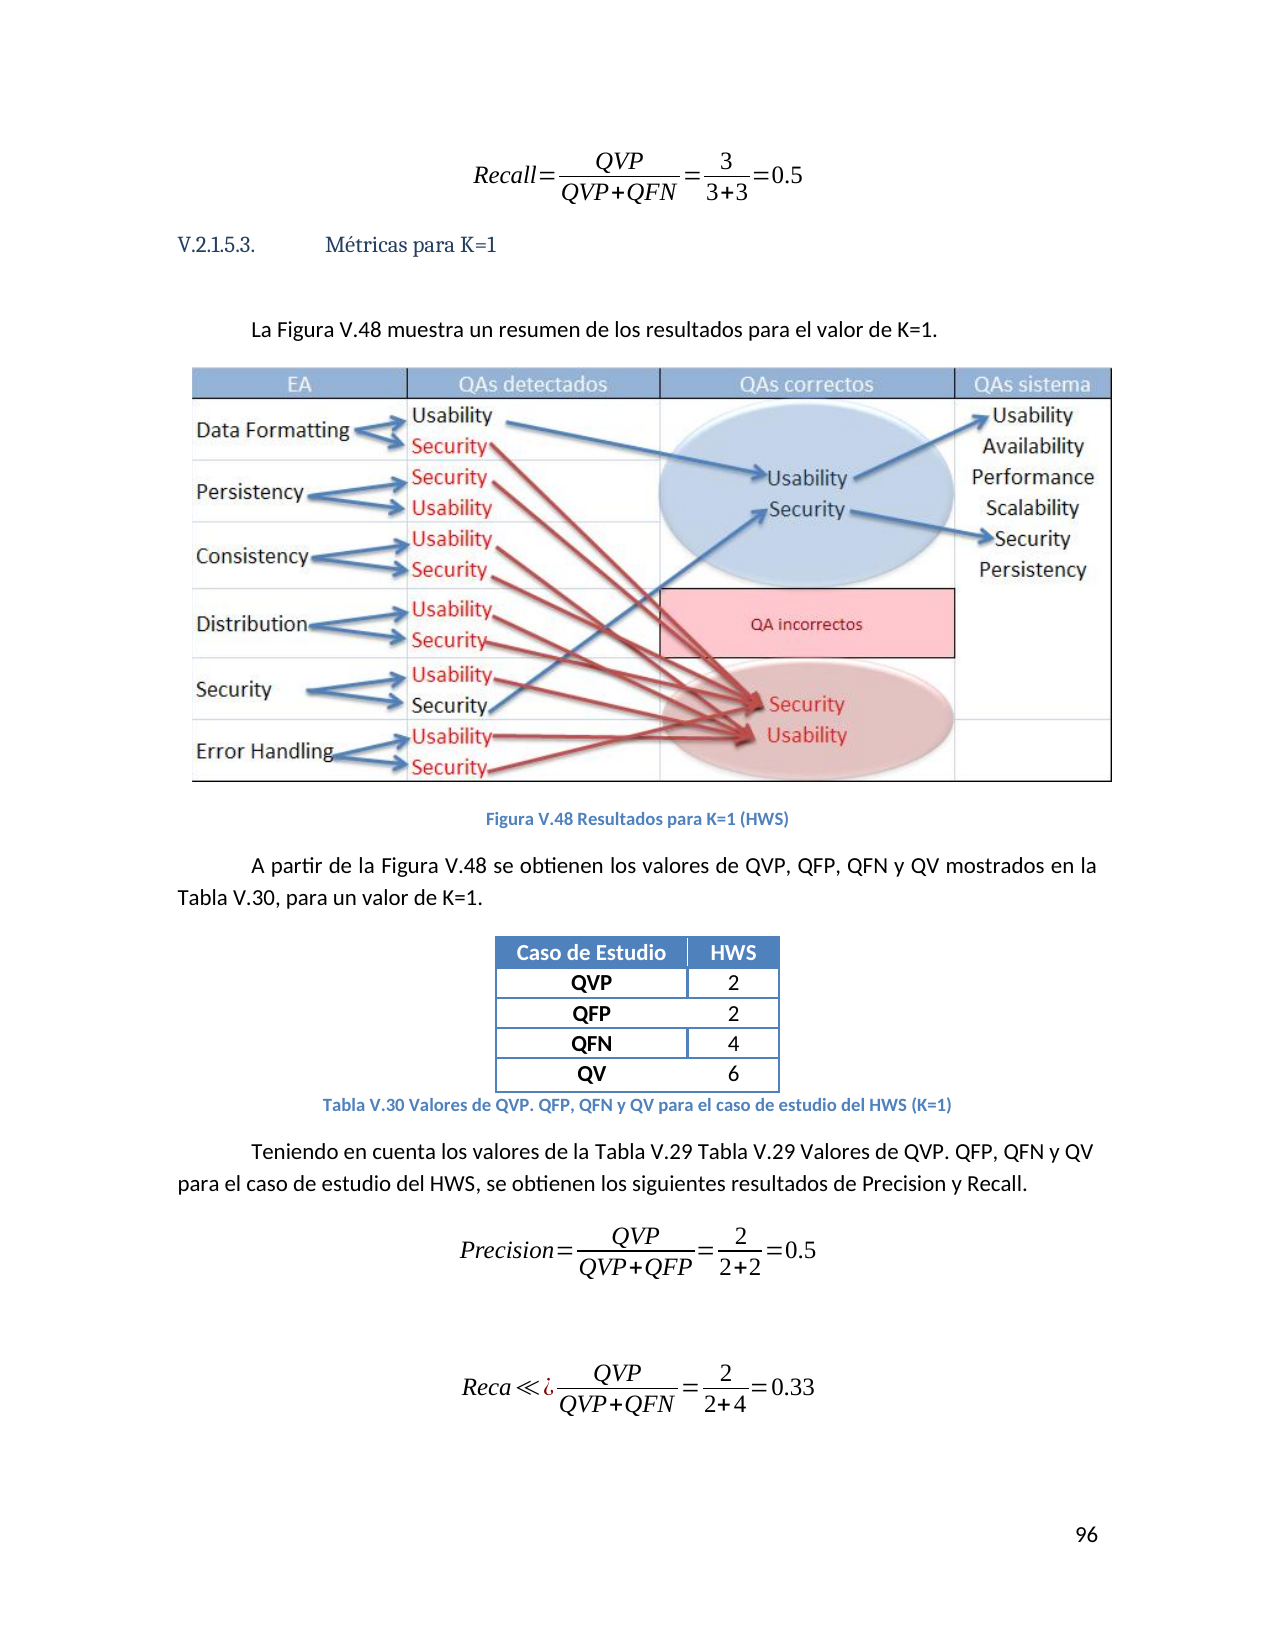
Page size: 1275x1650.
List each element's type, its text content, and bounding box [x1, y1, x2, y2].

table_cell QV [497, 1059, 687, 1091]
table_cell QFP [497, 999, 687, 1027]
table_header Caso de Estudio [497, 938, 687, 966]
table_cell 2 [689, 969, 778, 997]
subtitle Métricas para K=1 [177, 232, 1098, 258]
table_cell 2 [688, 999, 778, 1027]
table_header HWS [688, 938, 778, 966]
picture [192, 367, 1112, 782]
table_cell QVP [497, 969, 686, 997]
table_cell 4 [689, 1029, 778, 1057]
table_cell QFN [497, 1029, 686, 1057]
table_cell 6 [688, 1059, 778, 1091]
